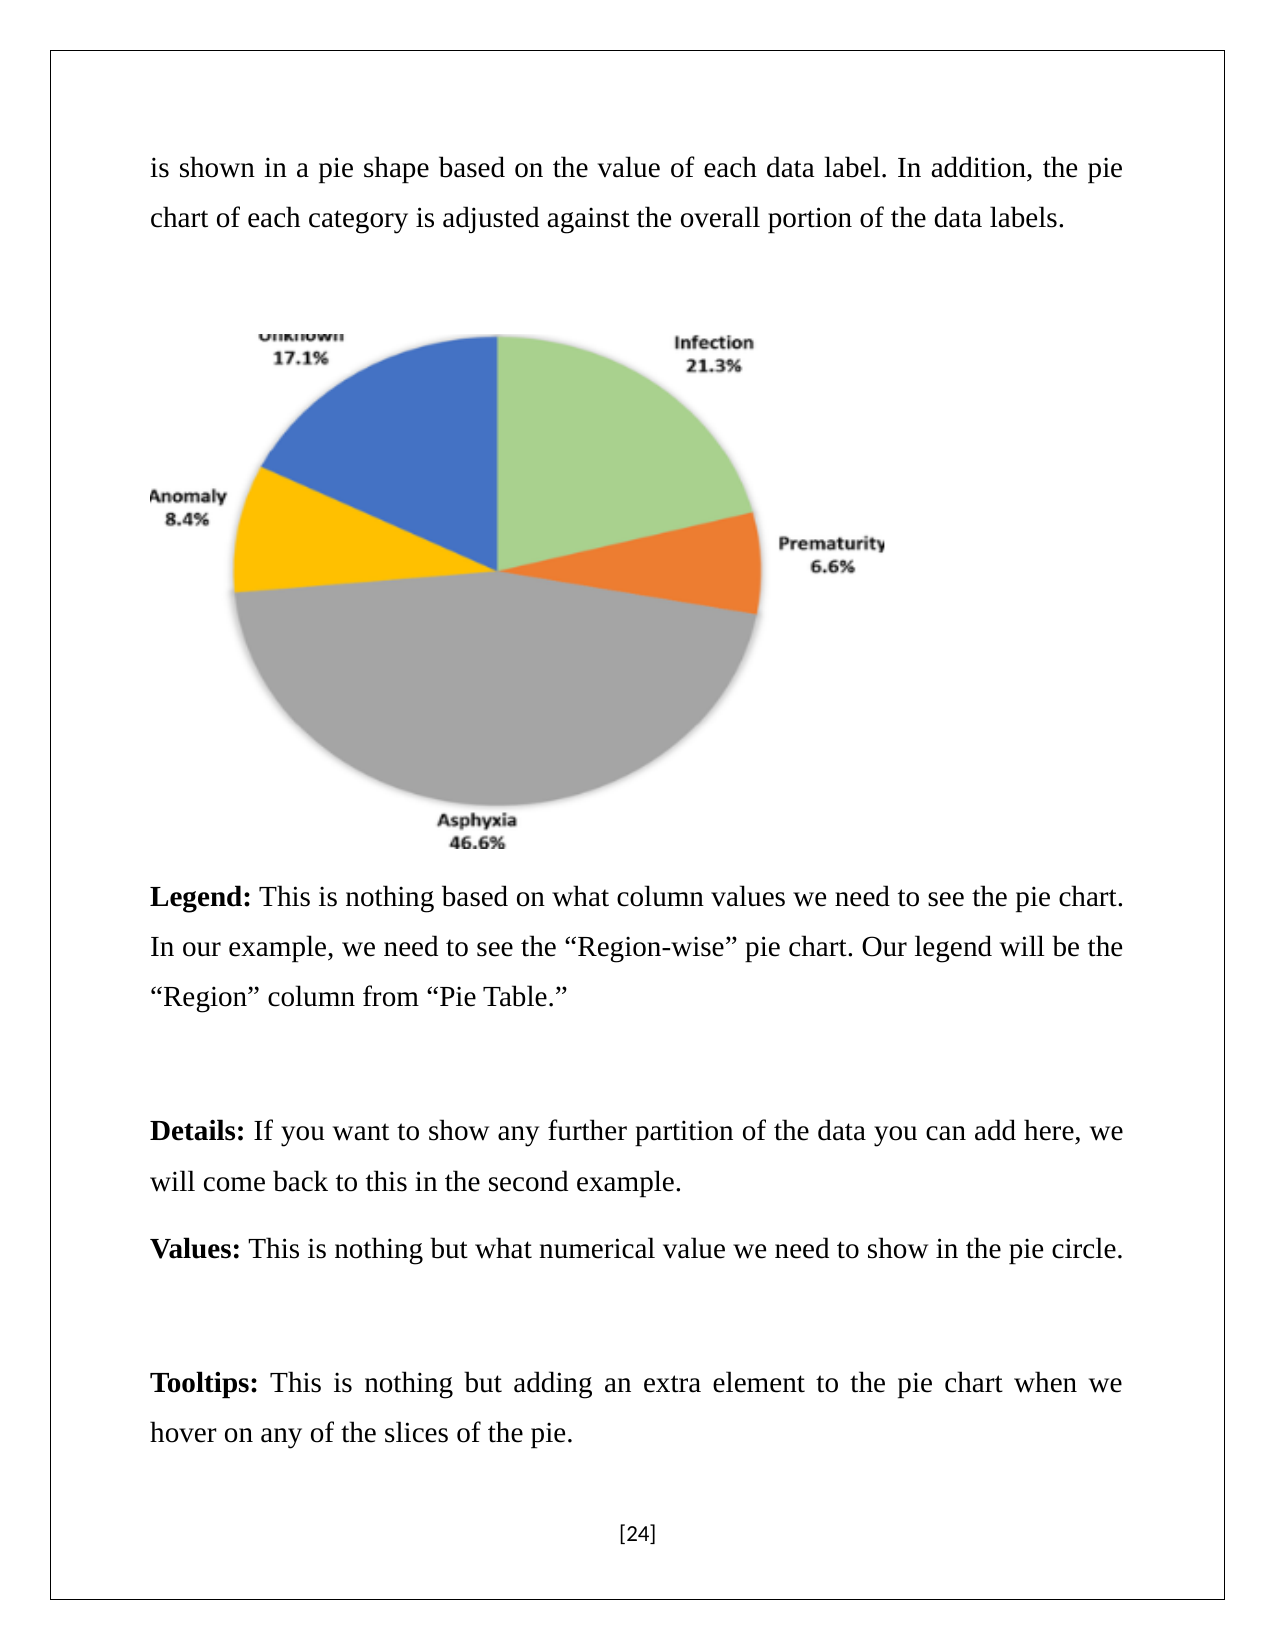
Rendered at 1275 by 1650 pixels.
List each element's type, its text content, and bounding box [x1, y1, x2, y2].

text Details: If you want to show any further partition of the data you can add here, we will come back to this in the second example. [150, 1113, 1125, 1197]
text Legend: This is nothing based on what column values we need to see the pie chart. In our example, we need to see the “Region-wise” pie chart. Our legend will be the “Region” column from “Pie Table.” [150, 879, 1125, 1013]
text Tooltips: This is nothing but adding an extra element to the pie chart when we hover on any of the slices of the pie. [150, 1365, 1125, 1449]
picture [150, 334, 885, 849]
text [150, 150, 1125, 234]
text Values: This is nothing but what numerical value we need to show in the pie circle. [150, 1231, 1125, 1264]
